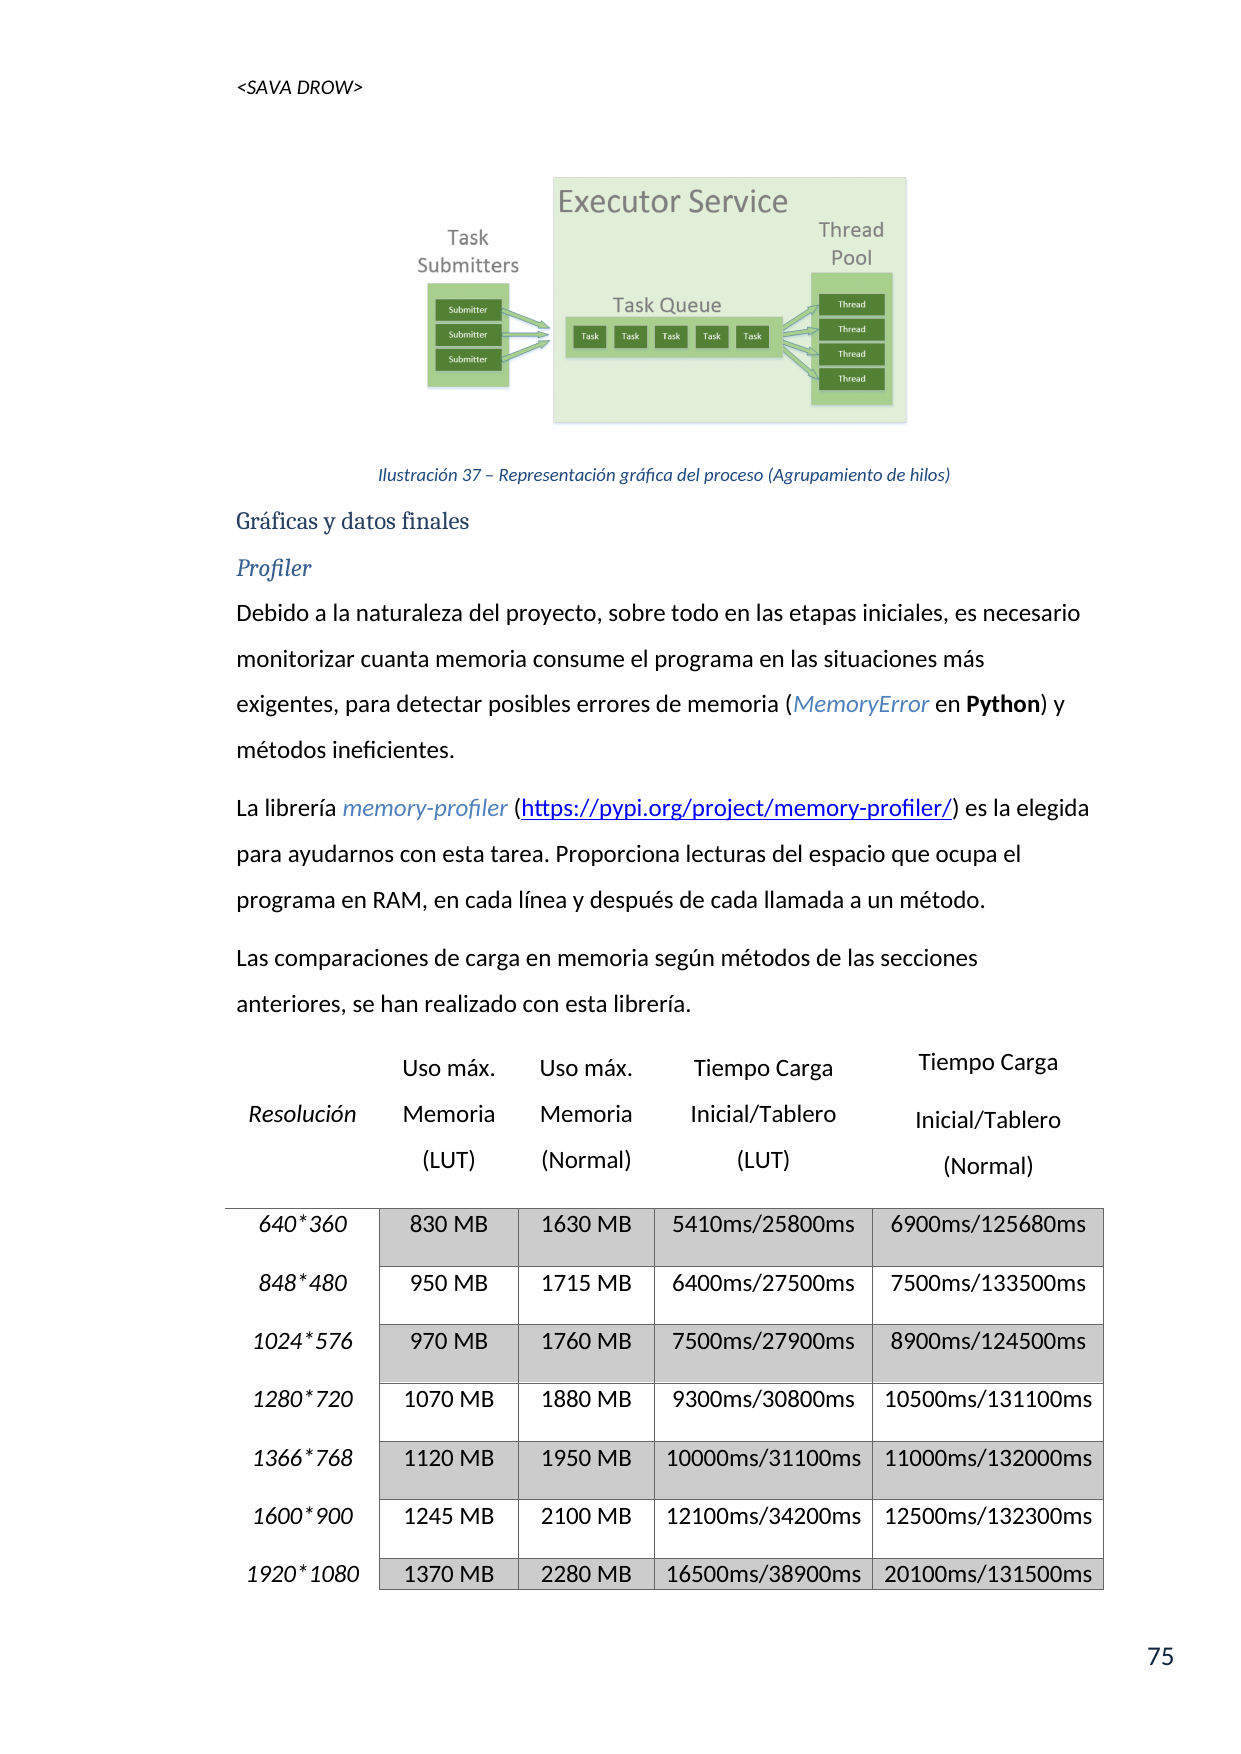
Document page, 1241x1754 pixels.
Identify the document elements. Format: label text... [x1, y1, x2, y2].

table_cell 830 MB [380, 1209, 518, 1266]
subtitle Profiler [236, 554, 1092, 583]
table_cell 5410ms/25800ms [655, 1209, 872, 1266]
table_cell 1630 MB [519, 1209, 654, 1266]
text Debido a la naturaleza del proyecto, sobre todo en las etapas iniciales, es necesario monitorizar cuanta memoria consume el programa en las situaciones más exigentes, para detectar posibles errores de memoria (MemoryError en Python) y métodos ineficientes. [236, 597, 1092, 765]
table_cell 2280 MB [519, 1559, 654, 1589]
table_cell 1920*1080 [225, 1558, 379, 1589]
text La librería memory-profiler (https://pypi.org/project/memory-profiler/) es la elegida para ayudarnos con esta tarea. Proporciona lecturas del espacio que ocupa el programa en RAM, en cada línea y después de cada llamada a un método. [236, 792, 1092, 914]
table_cell 1120 MB [380, 1442, 518, 1499]
table_cell 6400ms/27500ms [655, 1267, 872, 1324]
table_header Resolución [225, 1046, 379, 1207]
table_cell 9300ms/30800ms [655, 1384, 872, 1441]
table_cell 970 MB [380, 1325, 518, 1382]
table_cell 12500ms/132300ms [873, 1500, 1103, 1557]
table_header Tiempo Carga Inicial/Tablero (Normal) [873, 1046, 1104, 1207]
table_cell 1245 MB [380, 1500, 518, 1557]
table_header Uso máx. Memoria (Normal) [518, 1046, 654, 1207]
text Las comparaciones de carga en memoria según métodos de las secciones anteriores, se han realizado con esta librería. [236, 942, 1092, 1018]
table_cell 20100ms/131500ms [873, 1559, 1103, 1589]
table_cell 6900ms/125680ms [873, 1209, 1103, 1266]
table_cell 1760 MB [519, 1325, 654, 1382]
table_cell 7500ms/133500ms [873, 1267, 1103, 1324]
table_cell 1070 MB [380, 1384, 518, 1441]
table_cell 12100ms/34200ms [655, 1500, 872, 1557]
table_cell 1280*720 [225, 1383, 379, 1441]
table_cell 8900ms/124500ms [873, 1325, 1103, 1382]
table_cell 16500ms/38900ms [655, 1559, 872, 1589]
table_cell 640*360 [225, 1209, 379, 1266]
table_cell 7500ms/27900ms [655, 1325, 872, 1382]
table_cell 1366*768 [225, 1441, 379, 1499]
table_cell 1950 MB [519, 1442, 654, 1499]
table_cell 1880 MB [519, 1384, 654, 1441]
table_header Tiempo Carga Inicial/Tablero (LUT) [654, 1046, 873, 1207]
table_cell 2100 MB [519, 1500, 654, 1557]
table_cell 1024*576 [225, 1324, 379, 1382]
table_cell 10000ms/31100ms [655, 1442, 872, 1499]
picture [407, 147, 922, 436]
table_cell 11000ms/132000ms [873, 1442, 1103, 1499]
table_header Uso máx. Memoria (LUT) [380, 1046, 518, 1207]
table_cell 1600*900 [225, 1499, 379, 1557]
table_cell 1715 MB [519, 1267, 654, 1324]
table_cell 1370 MB [380, 1559, 518, 1589]
table_cell 950 MB [380, 1267, 518, 1324]
table_cell 848*480 [225, 1266, 379, 1324]
table_cell 10500ms/131100ms [873, 1384, 1103, 1441]
subtitle Gráficas y datos finales [236, 507, 1092, 535]
